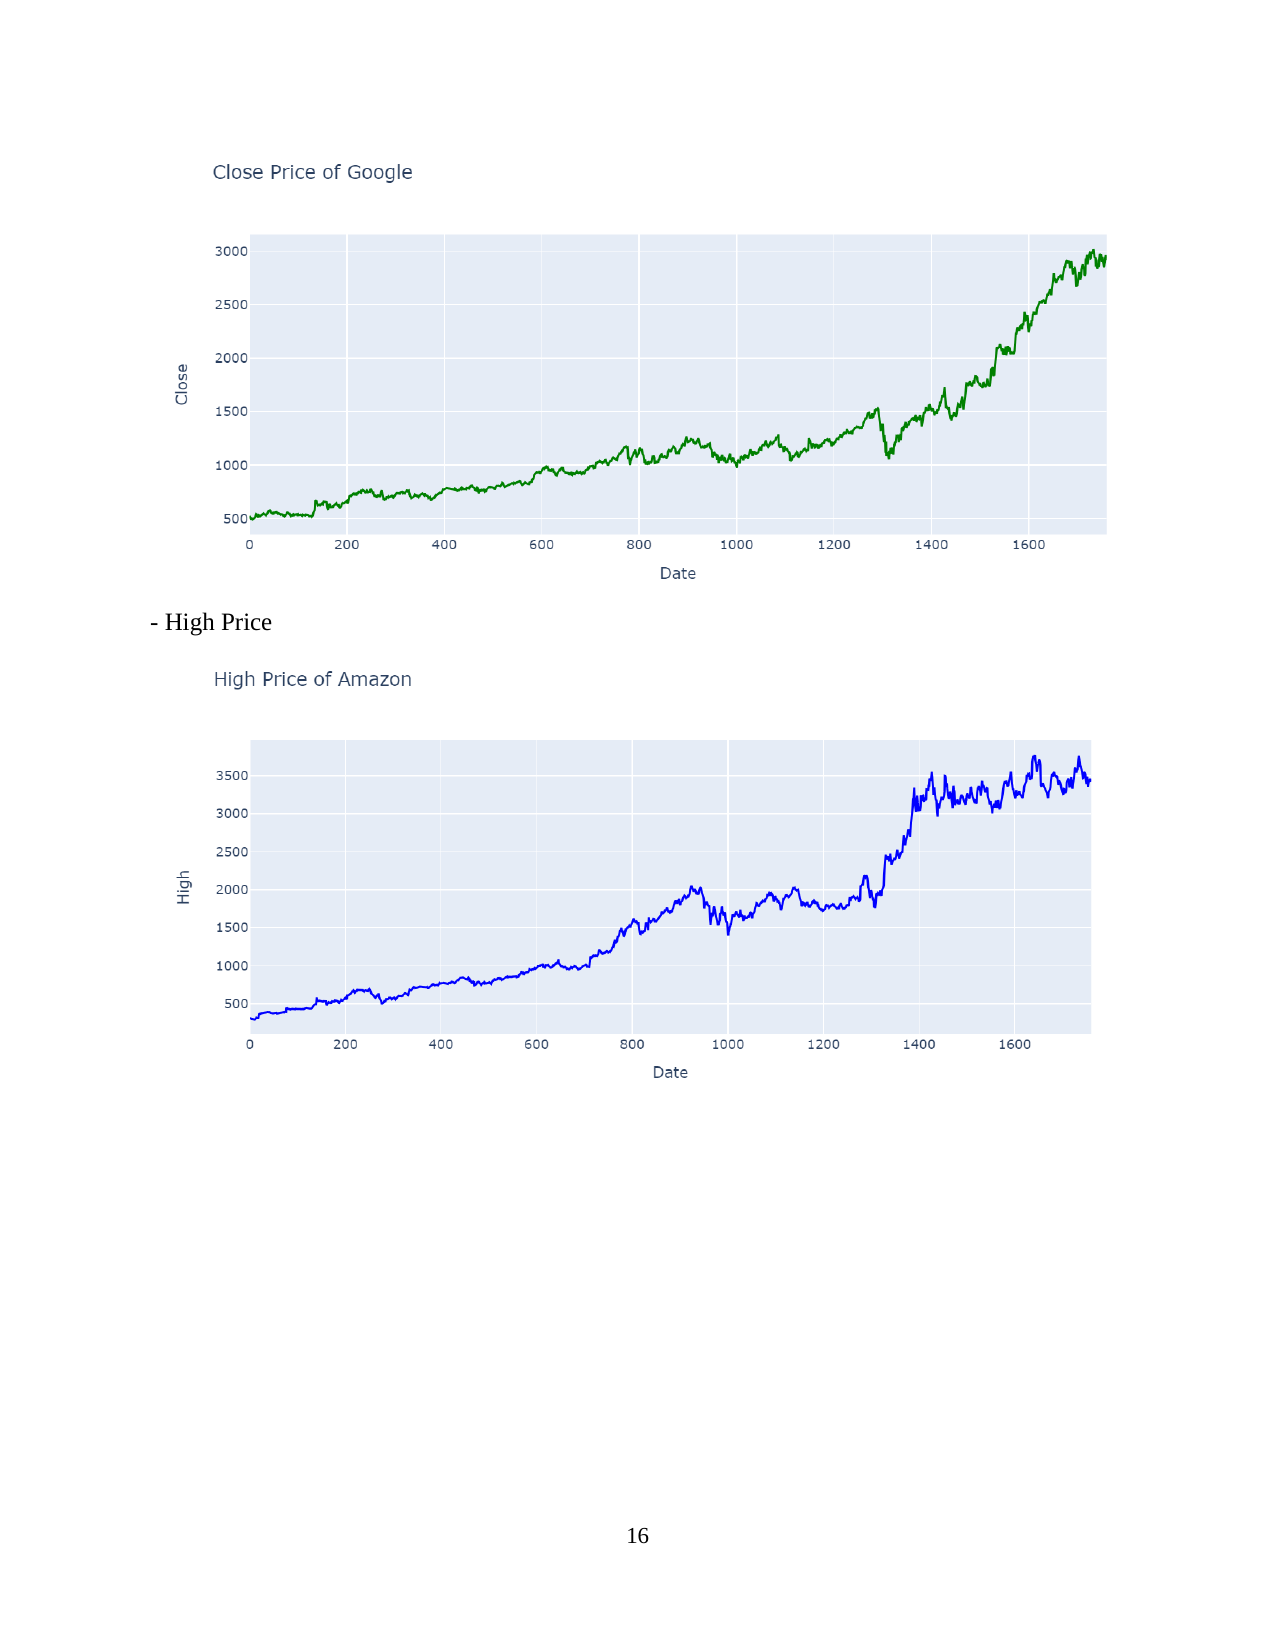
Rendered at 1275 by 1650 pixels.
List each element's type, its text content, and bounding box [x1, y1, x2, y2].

picture [150, 655, 1125, 1087]
picture [150, 150, 1125, 589]
text - High Price [150, 607, 1125, 636]
